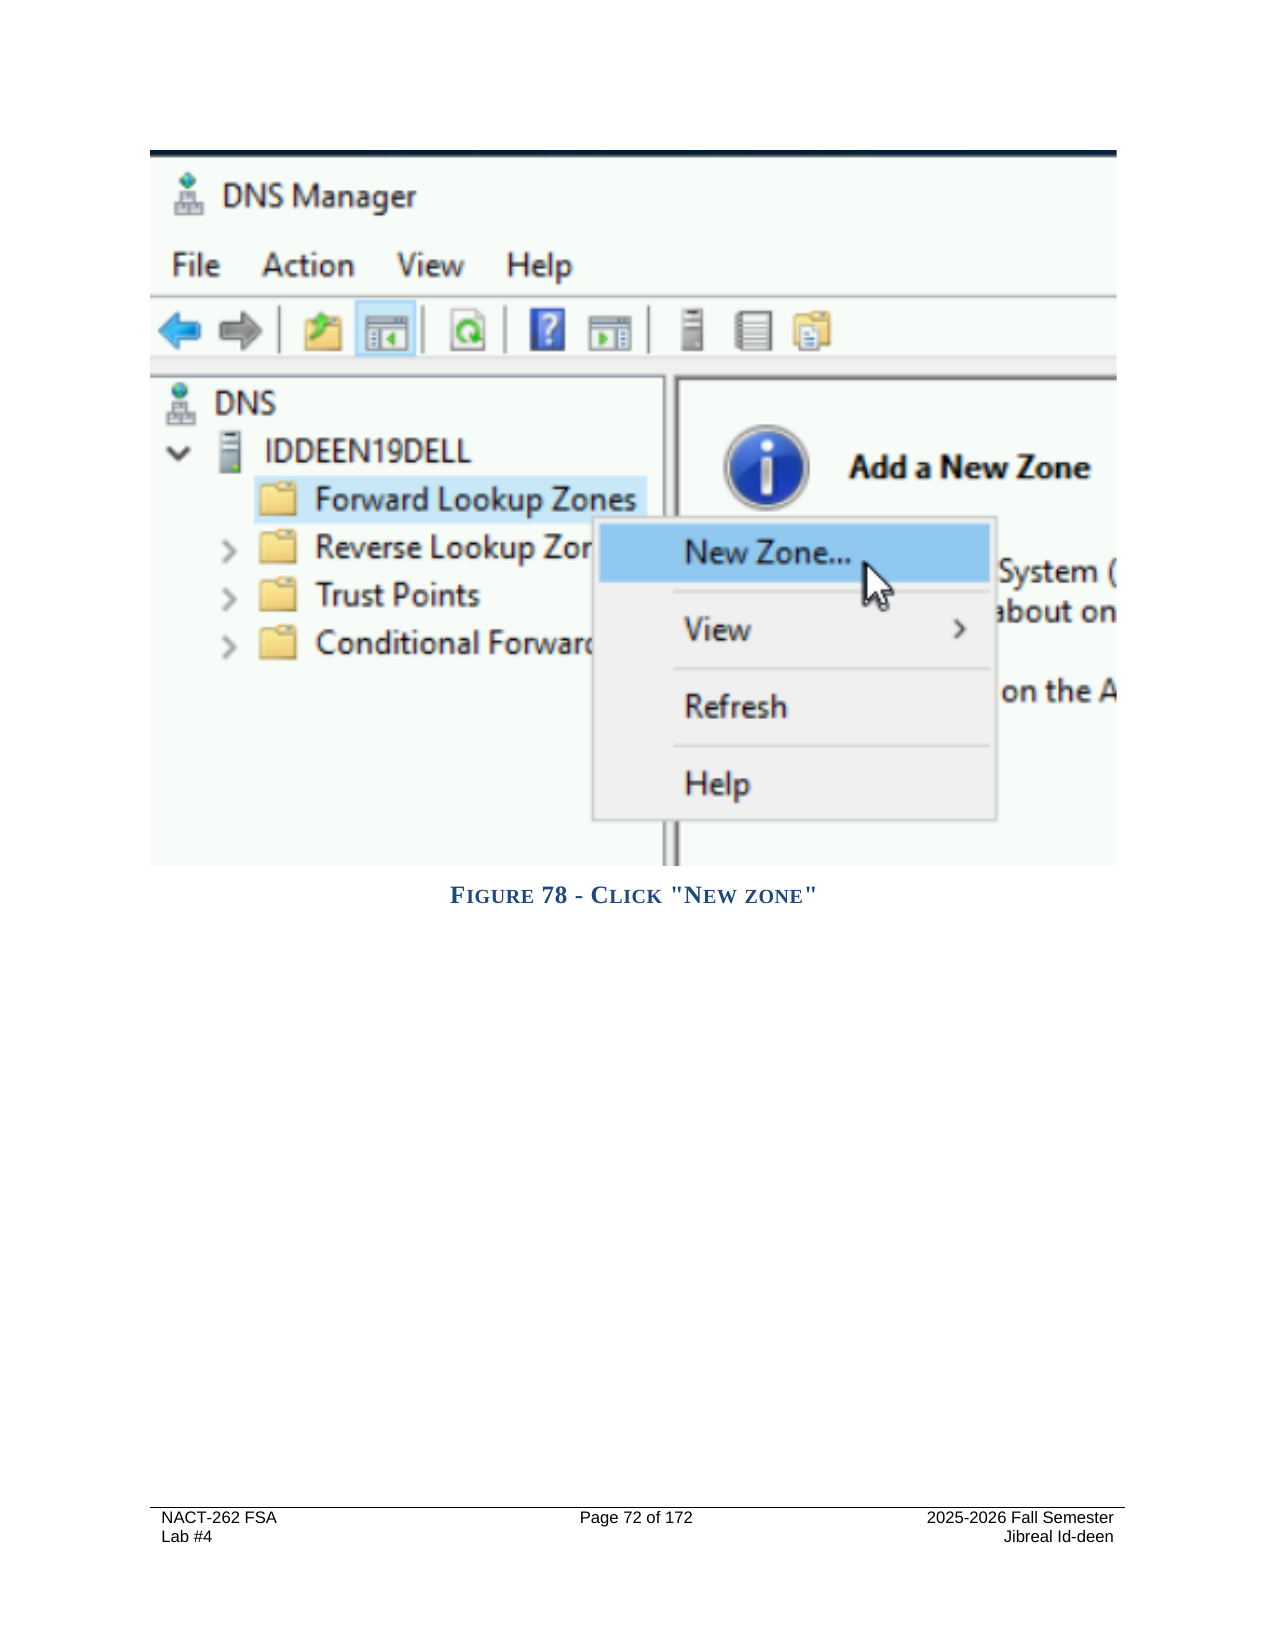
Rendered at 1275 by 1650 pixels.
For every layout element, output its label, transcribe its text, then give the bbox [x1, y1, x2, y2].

picture [150, 150, 1117, 866]
